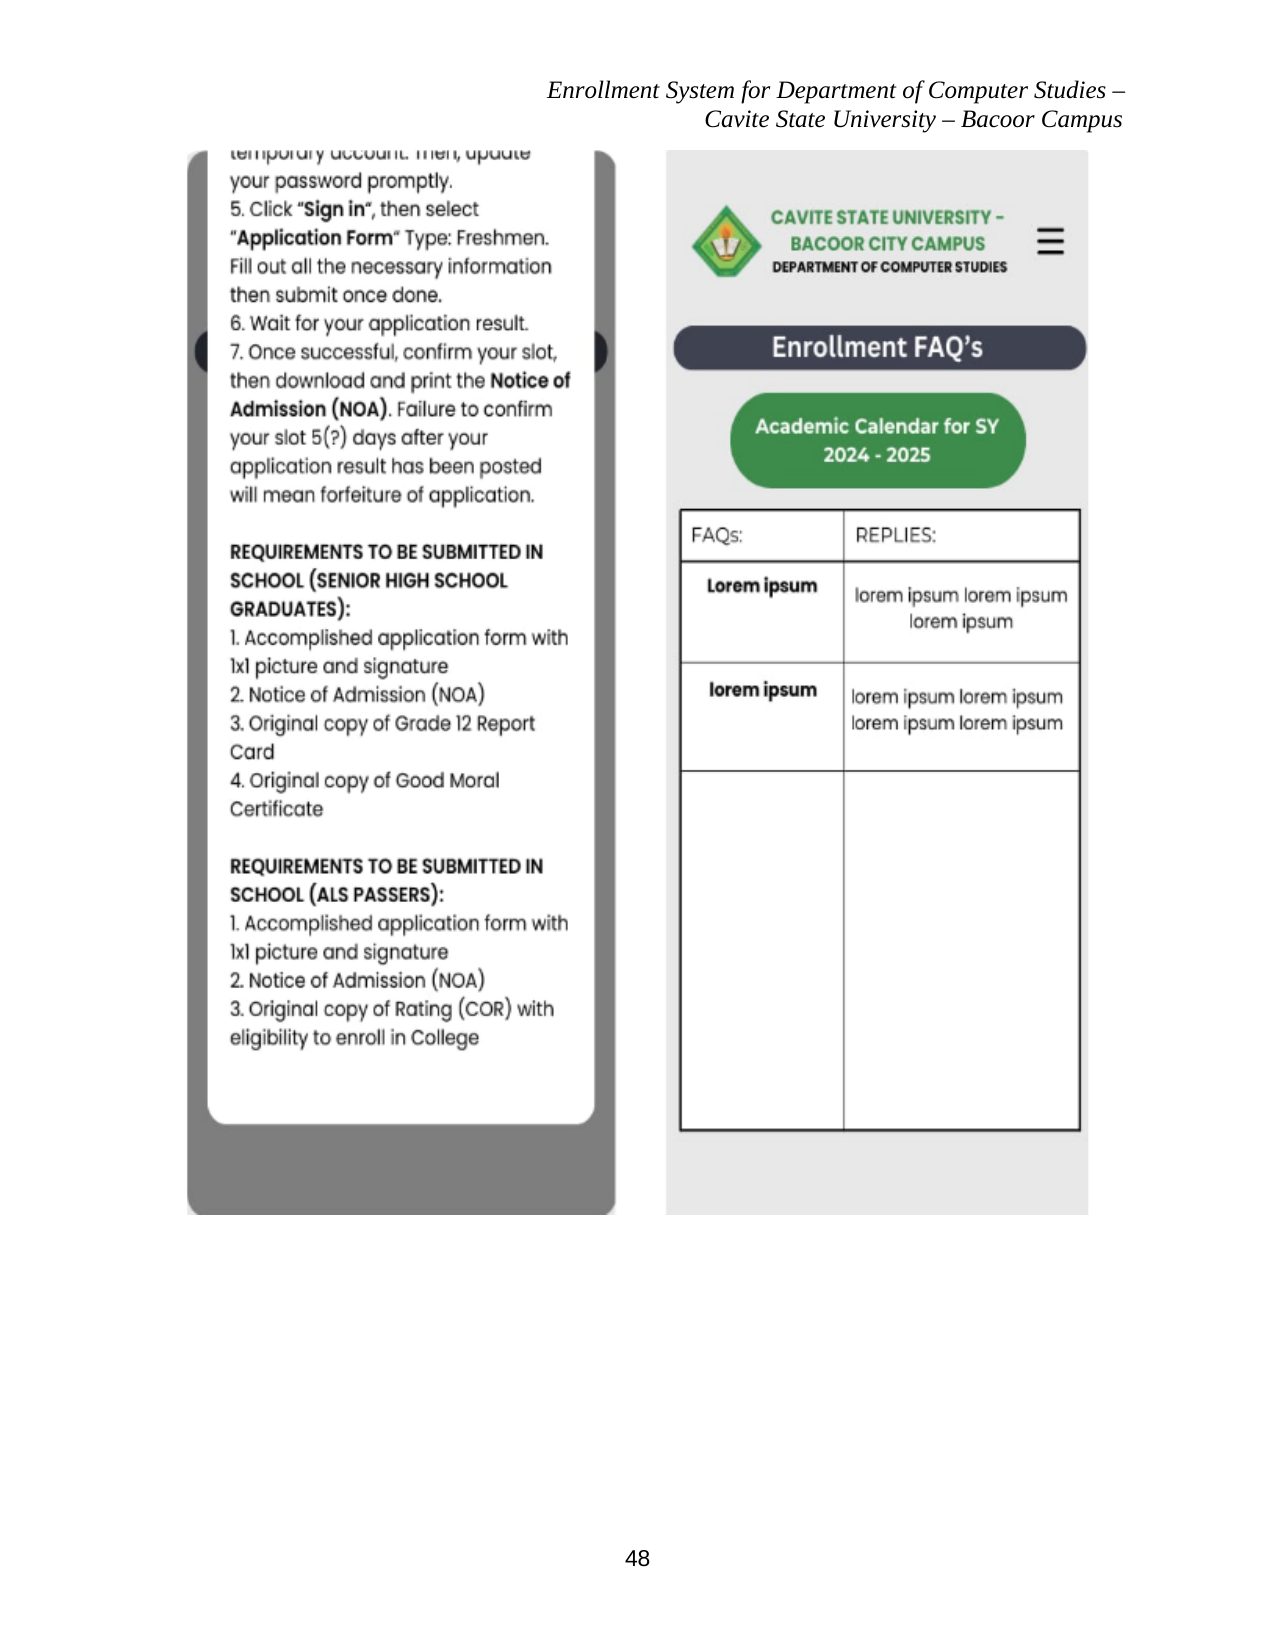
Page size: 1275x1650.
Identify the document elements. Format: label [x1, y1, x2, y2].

picture [186, 150, 1089, 1215]
